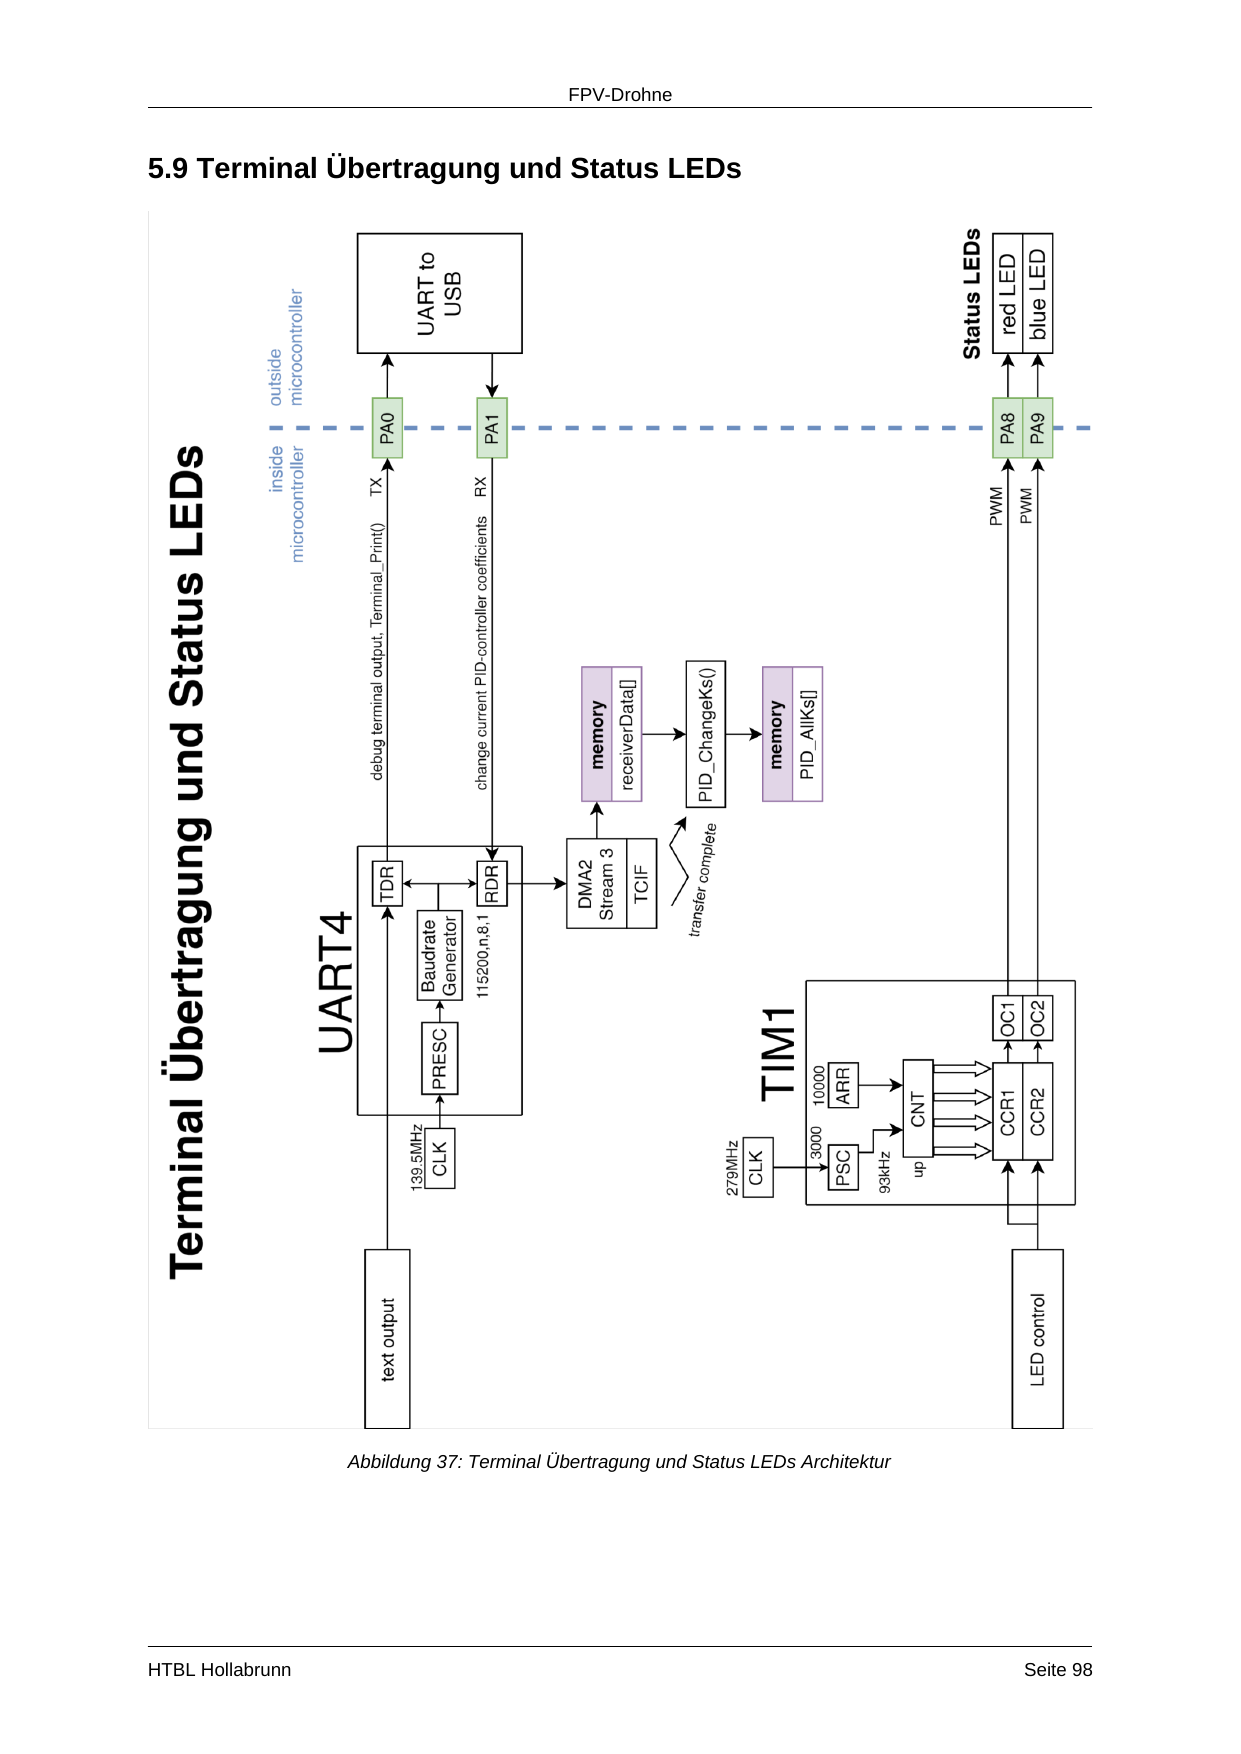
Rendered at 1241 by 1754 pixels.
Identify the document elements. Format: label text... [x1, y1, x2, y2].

text Abbildung 37: Terminal Übertragung und Status LEDs Architektur [148, 1441, 1092, 1473]
picture [148, 212, 1092, 1429]
subtitle Terminal Übertragung und Status LEDs [148, 151, 1092, 185]
